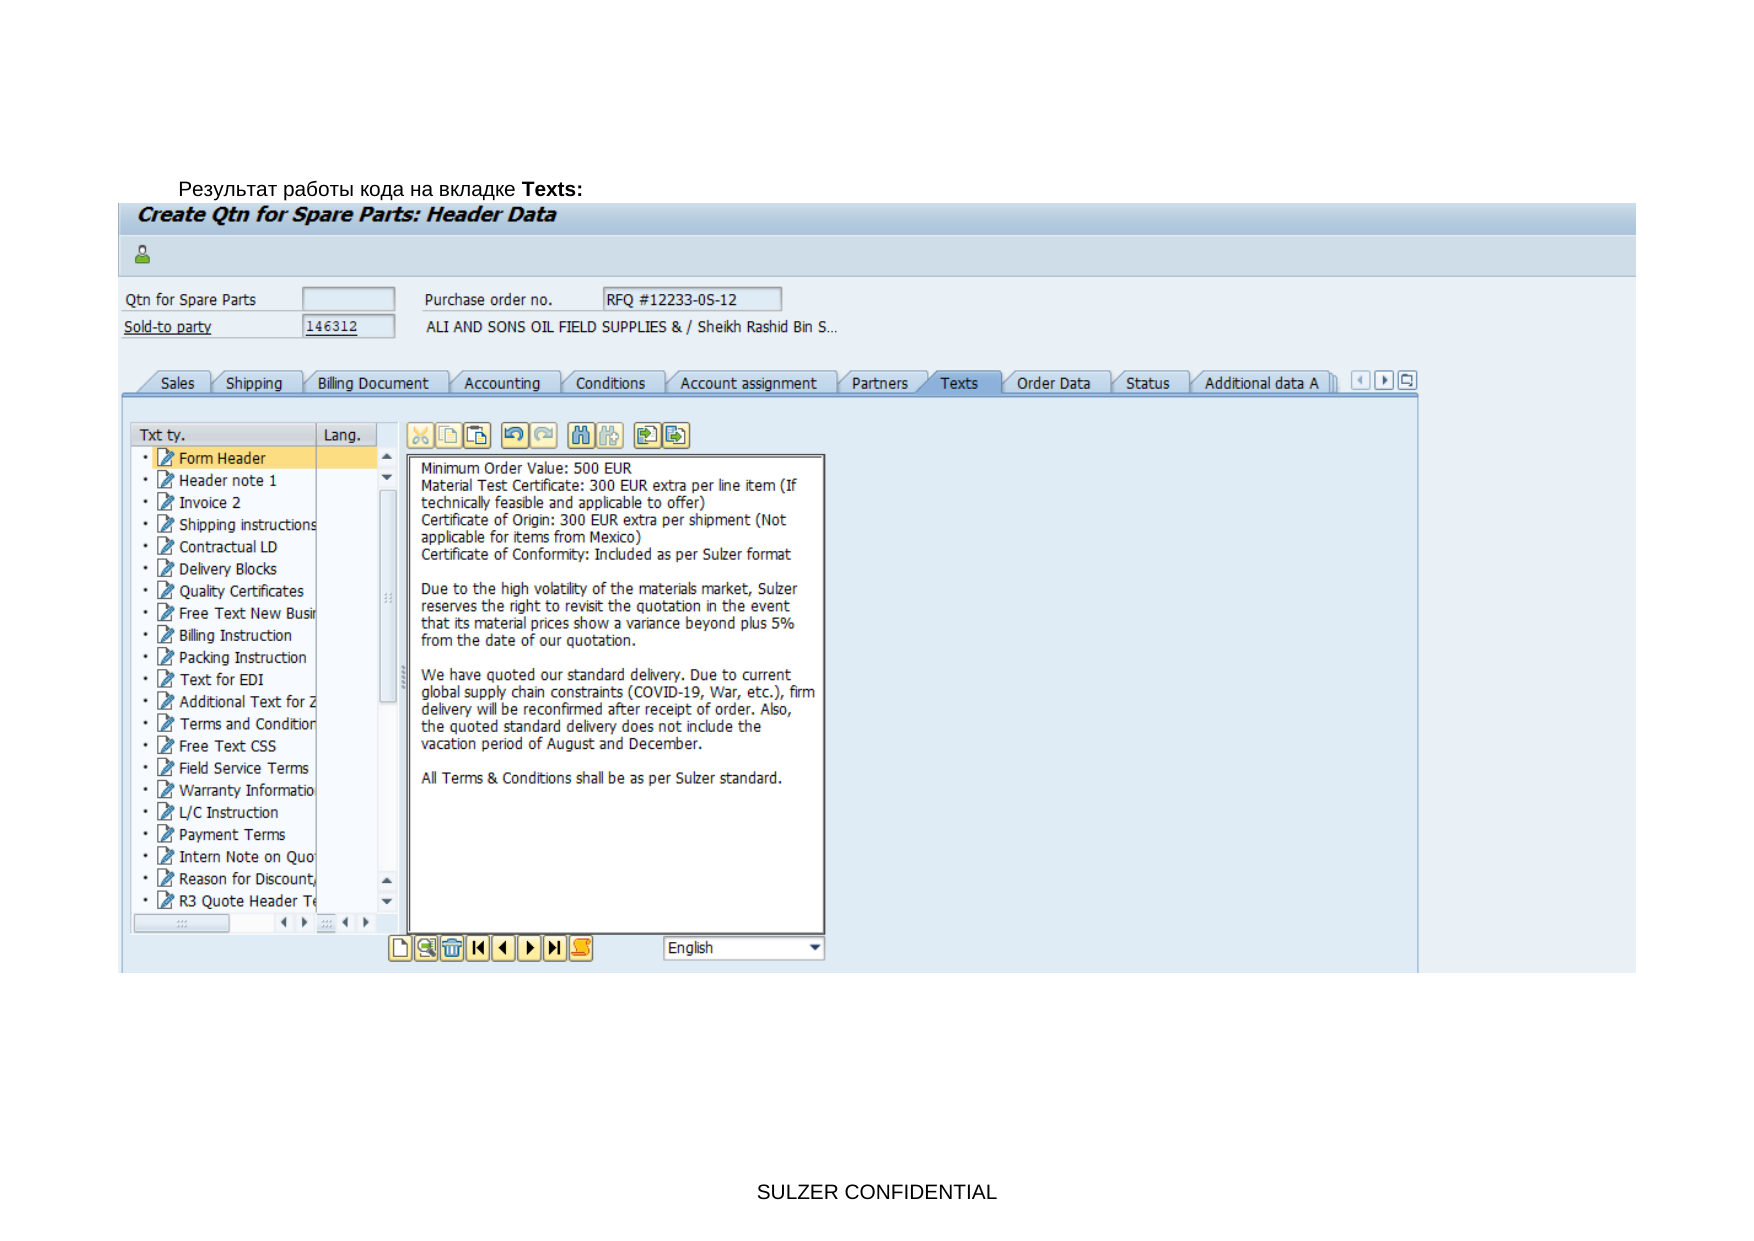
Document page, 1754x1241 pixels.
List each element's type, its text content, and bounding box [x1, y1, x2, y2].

subtitle Результат работы кода на вкладке Texts: [178, 177, 1636, 201]
picture [118, 203, 1636, 973]
